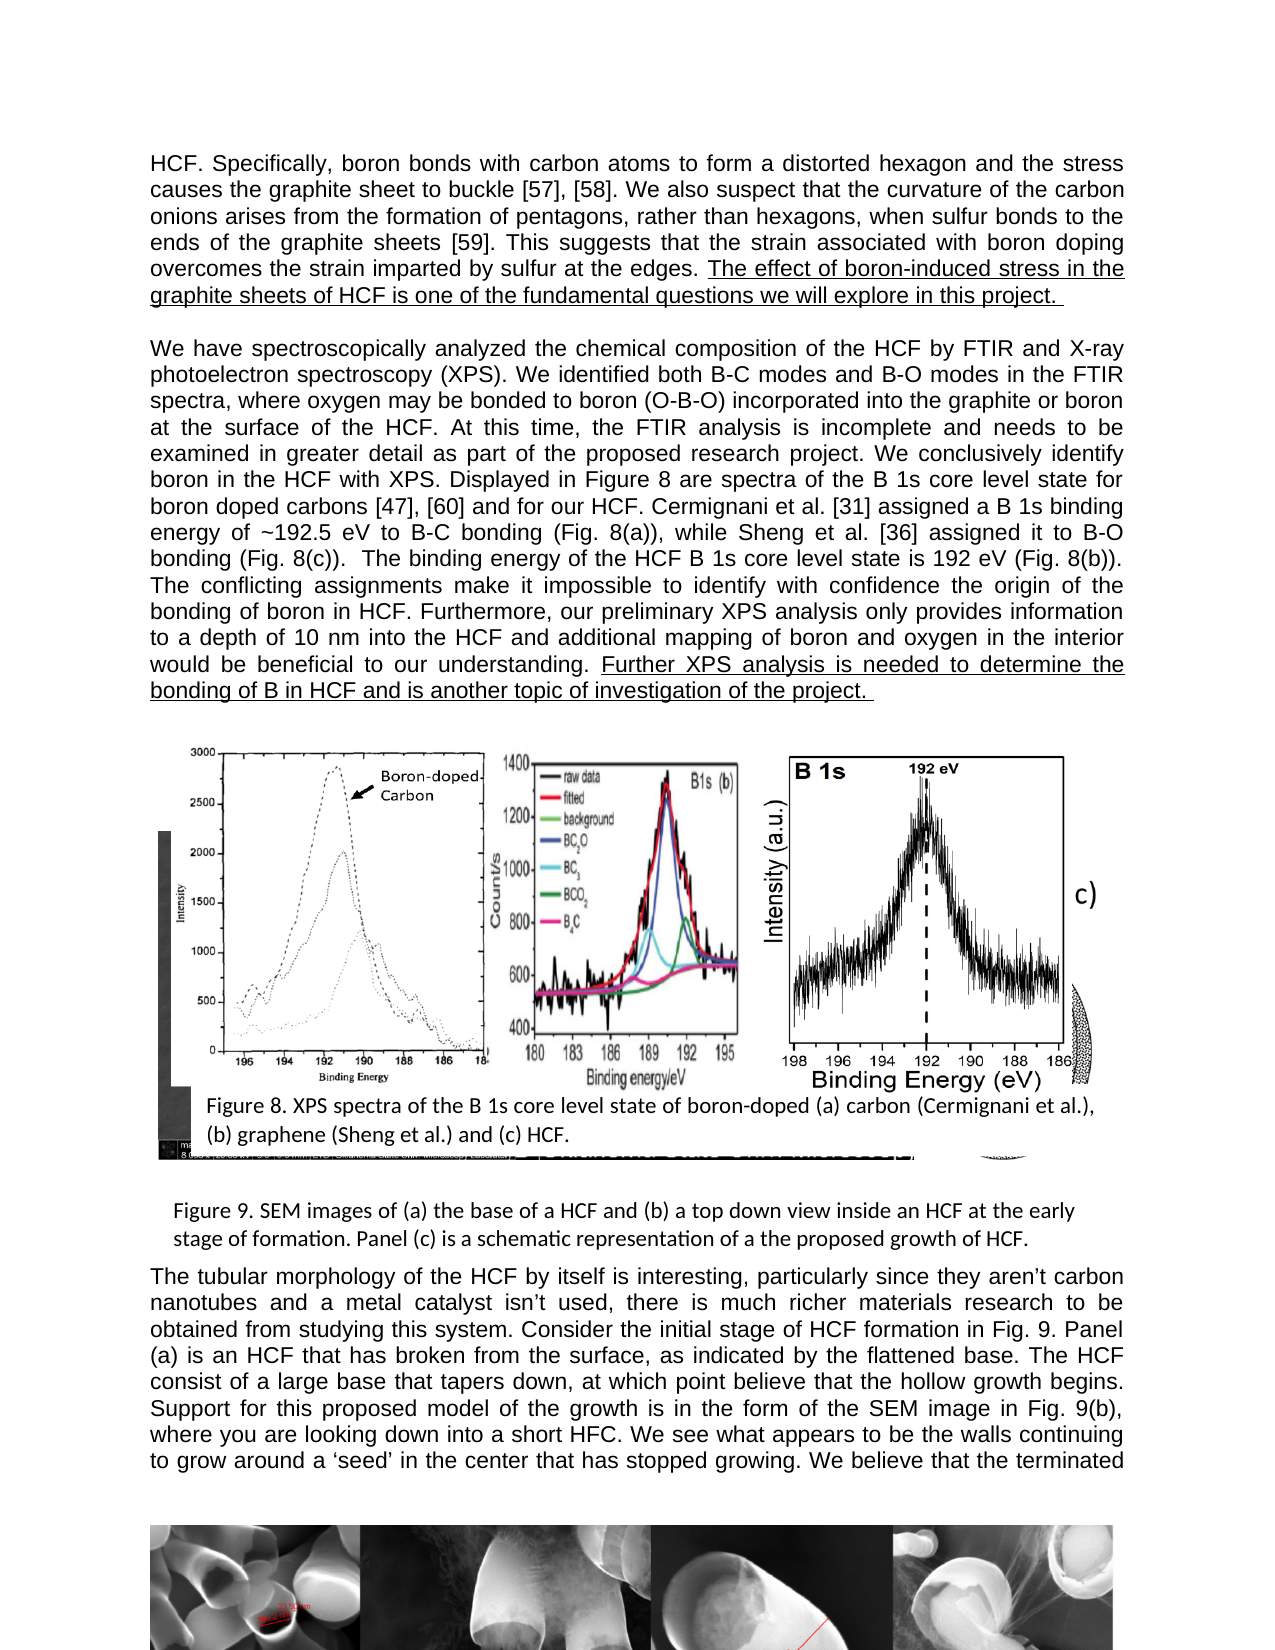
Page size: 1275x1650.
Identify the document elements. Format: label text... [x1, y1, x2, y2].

picture [158, 741, 1117, 1160]
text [150, 150, 1125, 308]
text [150, 730, 1125, 1474]
picture [150, 1525, 1114, 1650]
text We have spectroscopically analyzed the chemical composition of the HCF by FTIR and X-ray photoelectron spectroscopy (XPS). We identified both B-C modes and B-O modes in the FTIR spectra, where oxygen may be bonded to boron (O-B-O) incorporated into the graphite or boron at the surface of the HCF. At this time, the FTIR analysis is incomplete and needs to be examined in greater detail as part of the proposed research project. We conclusively identify boron in the HCF with XPS. Displayed in Figure 8 are spectra of the B 1s core level state for boron doped carbons [47], [60] and for our HCF. Cermignani et al. [31] assigned a B 1s binding energy of ~192.5 eV to B-C bonding (Fig. 8(a)), while Sheng et al. [36] assigned it to B-O bonding (Fig. 8(c)). The binding energy of the HCF B 1s core level state is 192 eV (Fig. 8(b)). The conflicting assignments make it impossible to identify with confidence the origin of the bonding of boron in HCF. Furthermore, our preliminary XPS analysis only provides information to a depth of 10 nm into the HCF and additional mapping of boron and oxygen in the interior would be beneficial to our understanding. Further XPS analysis is needed to determine the bonding of B in HCF and is another topic of investigation of the project. [150, 334, 1125, 703]
